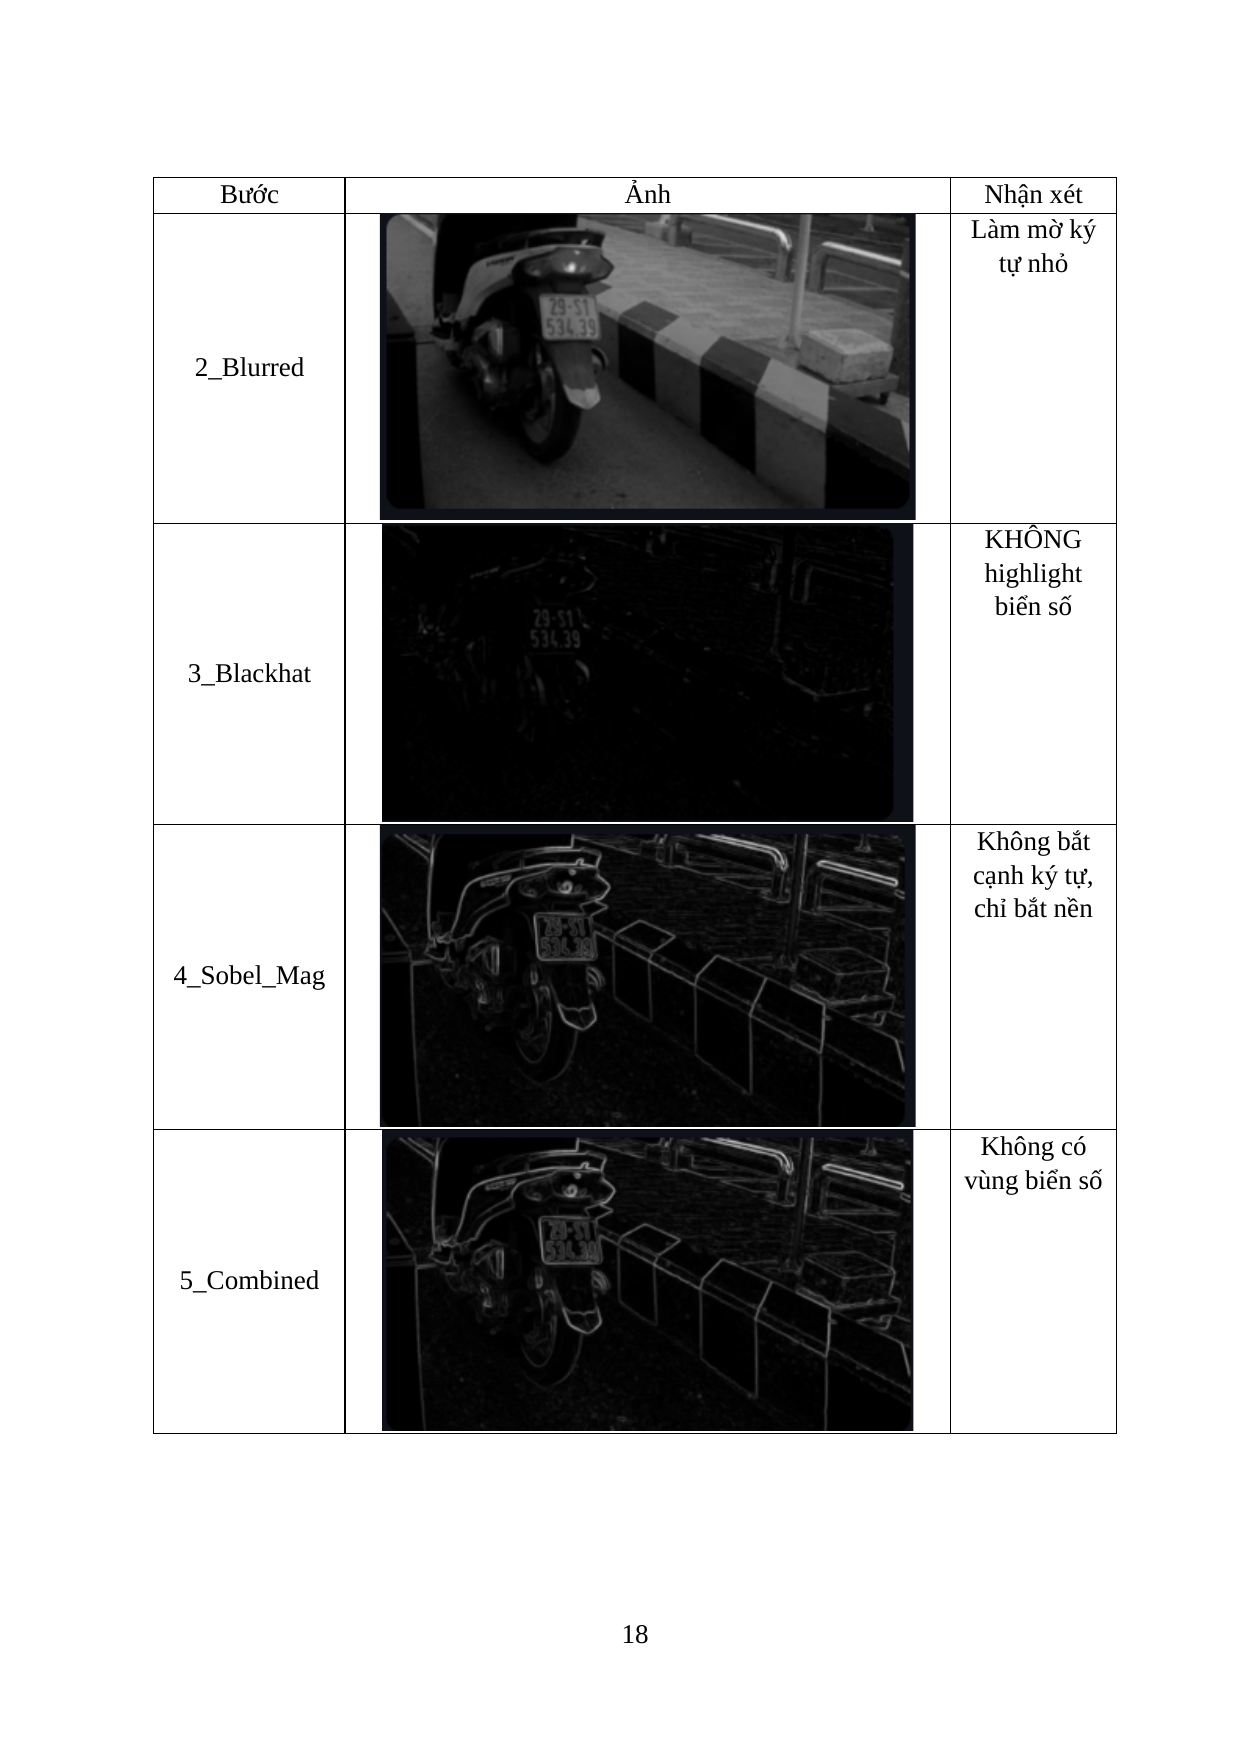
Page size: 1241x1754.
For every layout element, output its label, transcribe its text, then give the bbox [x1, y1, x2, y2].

picture [382, 1130, 914, 1431]
table_cell 3_Blackhat [154, 524, 344, 824]
table_header Ảnh [346, 178, 950, 213]
table_cell Không có vùng biển số [951, 1130, 1116, 1433]
table_header Nhận xét [951, 178, 1116, 213]
table_cell 5_Combined [154, 1130, 344, 1433]
picture [382, 523, 914, 822]
table_header Bước [154, 178, 344, 213]
table_cell [346, 825, 950, 1129]
table_cell 2_Blurred [154, 214, 344, 522]
table_cell KHÔNG highlight biển số [951, 524, 1116, 824]
table_cell [346, 1130, 950, 1433]
table_cell [346, 214, 950, 522]
table_cell Làm mờ ký tự nhỏ [951, 214, 1116, 522]
table_cell Không bắt cạnh ký tự, chỉ bắt nền [951, 825, 1116, 1129]
table_cell [346, 524, 950, 824]
table_cell 4_Sobel_Mag [154, 825, 344, 1129]
picture [379, 825, 916, 1127]
picture [379, 213, 916, 520]
